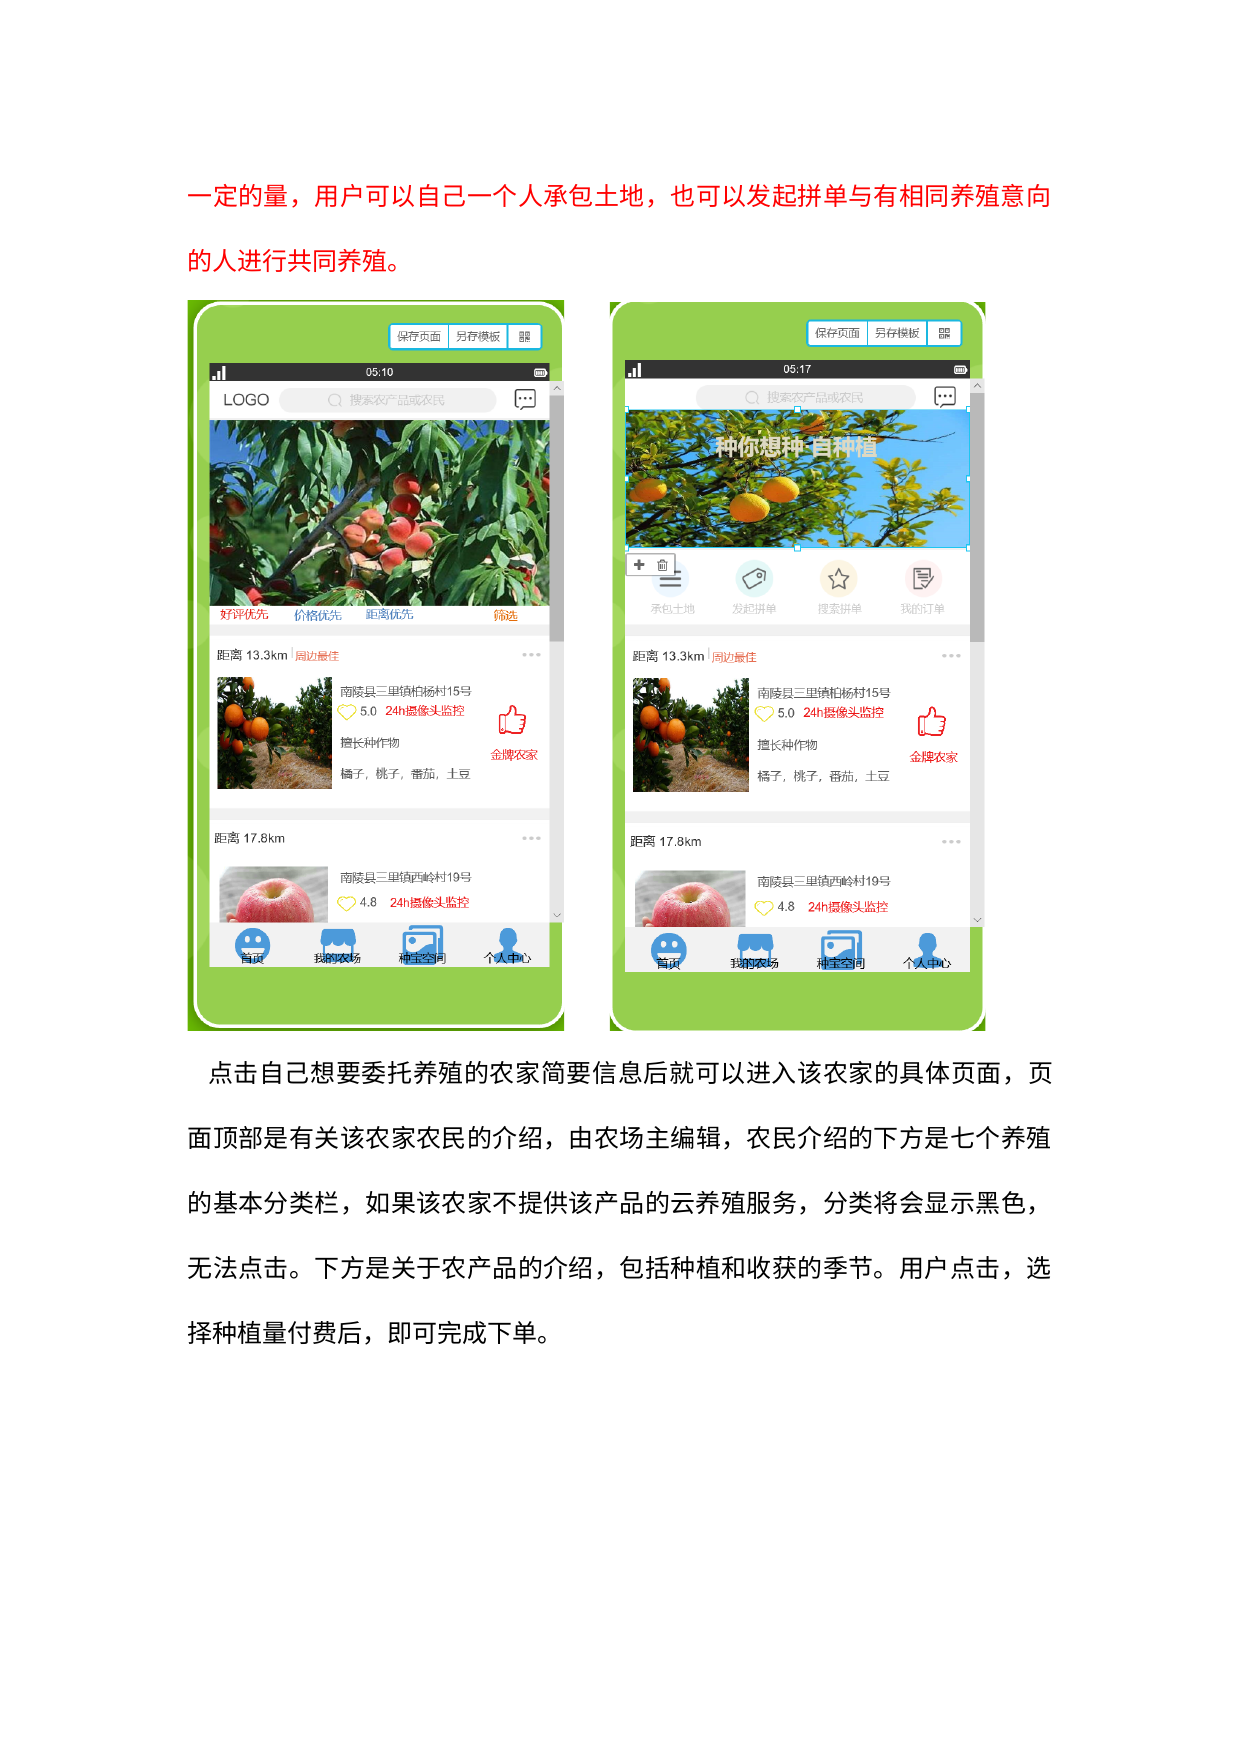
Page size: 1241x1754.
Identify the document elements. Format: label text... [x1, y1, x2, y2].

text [187, 162, 1053, 292]
picture [187, 300, 565, 1031]
text 点击自己想要委托养殖的农家简要信息后就可以进入该农家的具体页面，页面顶部是有关该农家农民的介绍，由农场主编辑，农民介绍的下方是七个养殖的基本分类栏，如果该农家不提供该产品的云养殖服务，分类将会显示黑色，无法点击。下方是关于农产品的介绍，包括种植和收获的季节。用户点击，选择种植量付费后，即可完成下单。 [187, 1039, 1053, 1364]
picture [609, 302, 986, 1031]
